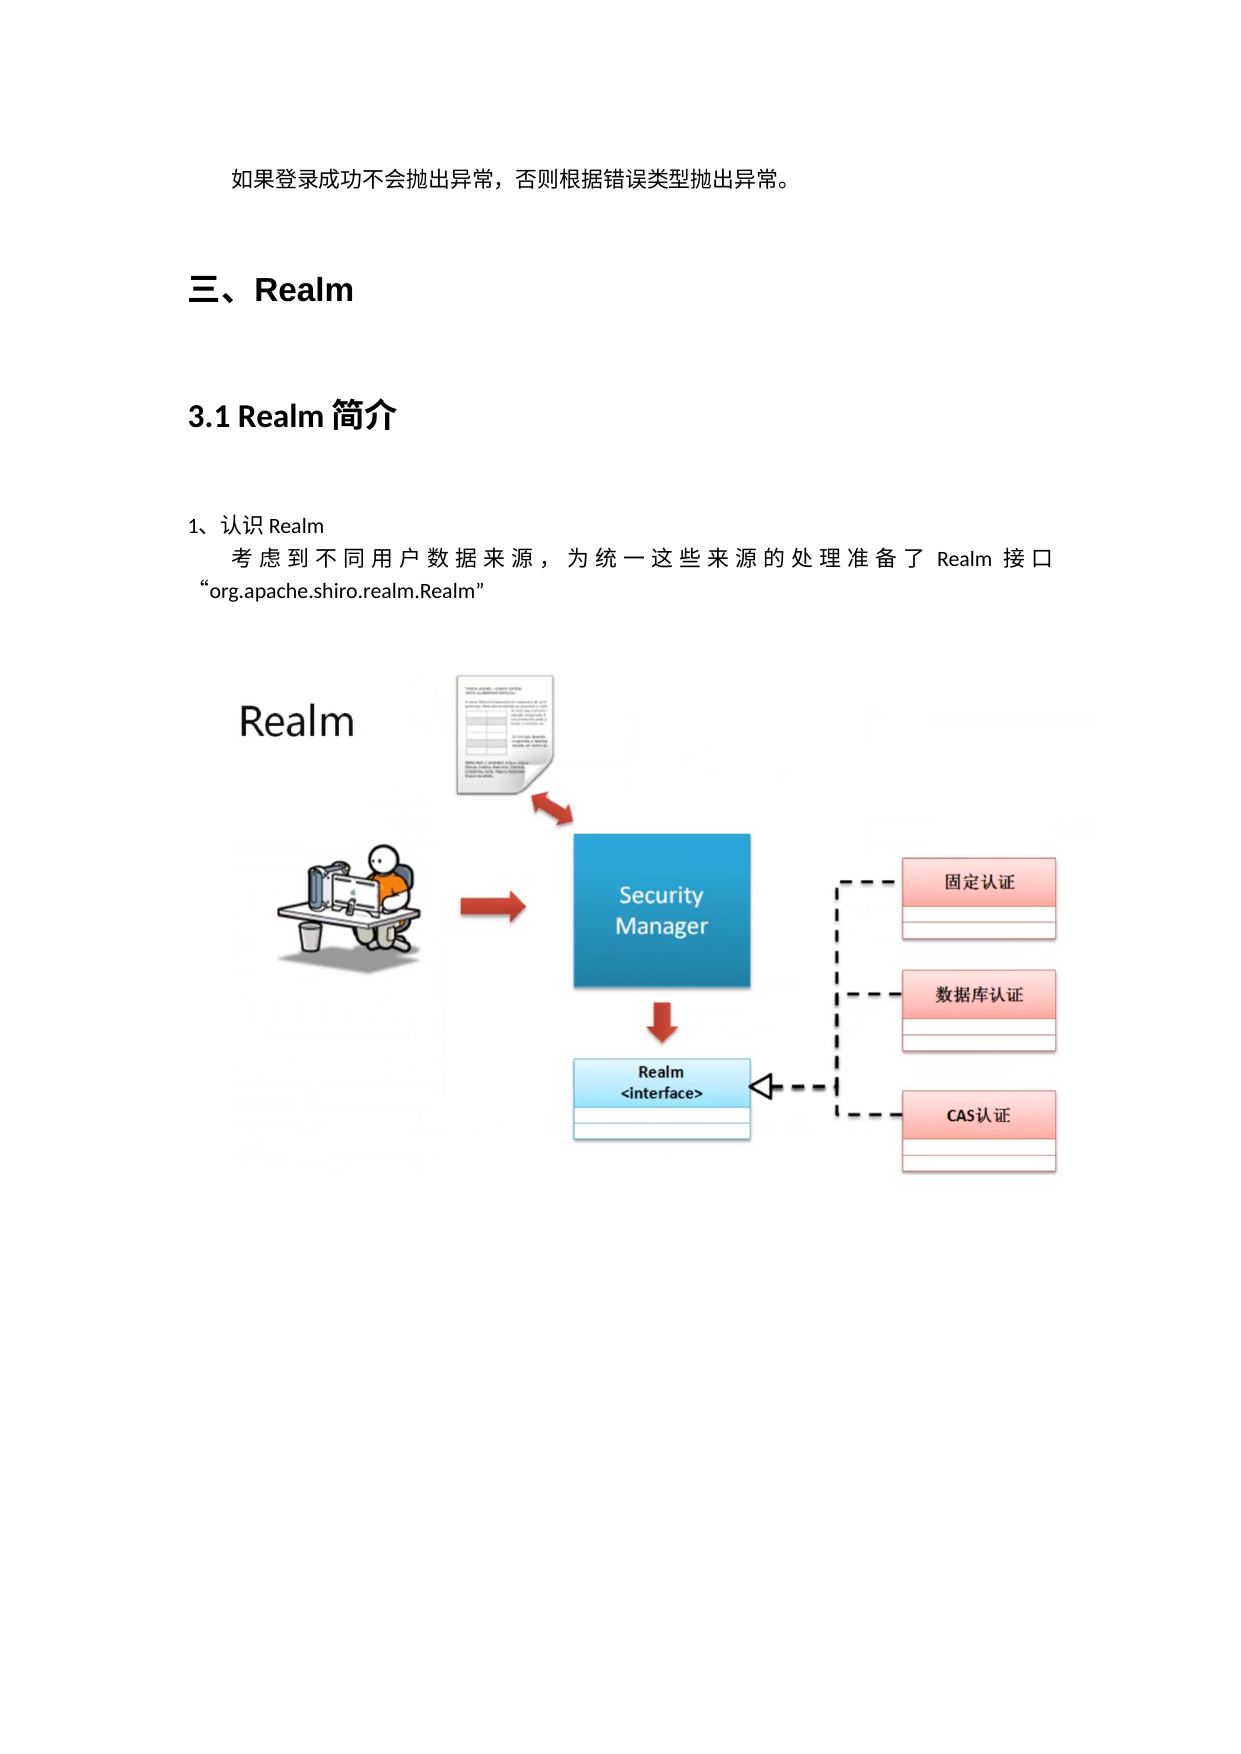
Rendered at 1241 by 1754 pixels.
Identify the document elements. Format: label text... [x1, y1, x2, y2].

list 考虑到不同用户数据来源，为统一这些来源的处理准备了Realm接口“org.apache.shiro.realm.Realm” [187, 540, 1053, 605]
list 如果登录成功不会抛出异常，否则根据错误类型抛出异常。 [187, 162, 1053, 194]
list 认识Realm [187, 508, 1053, 540]
subtitle Realm简介 [187, 381, 1053, 446]
picture [231, 670, 1096, 1175]
subtitle Realm [187, 254, 1053, 319]
